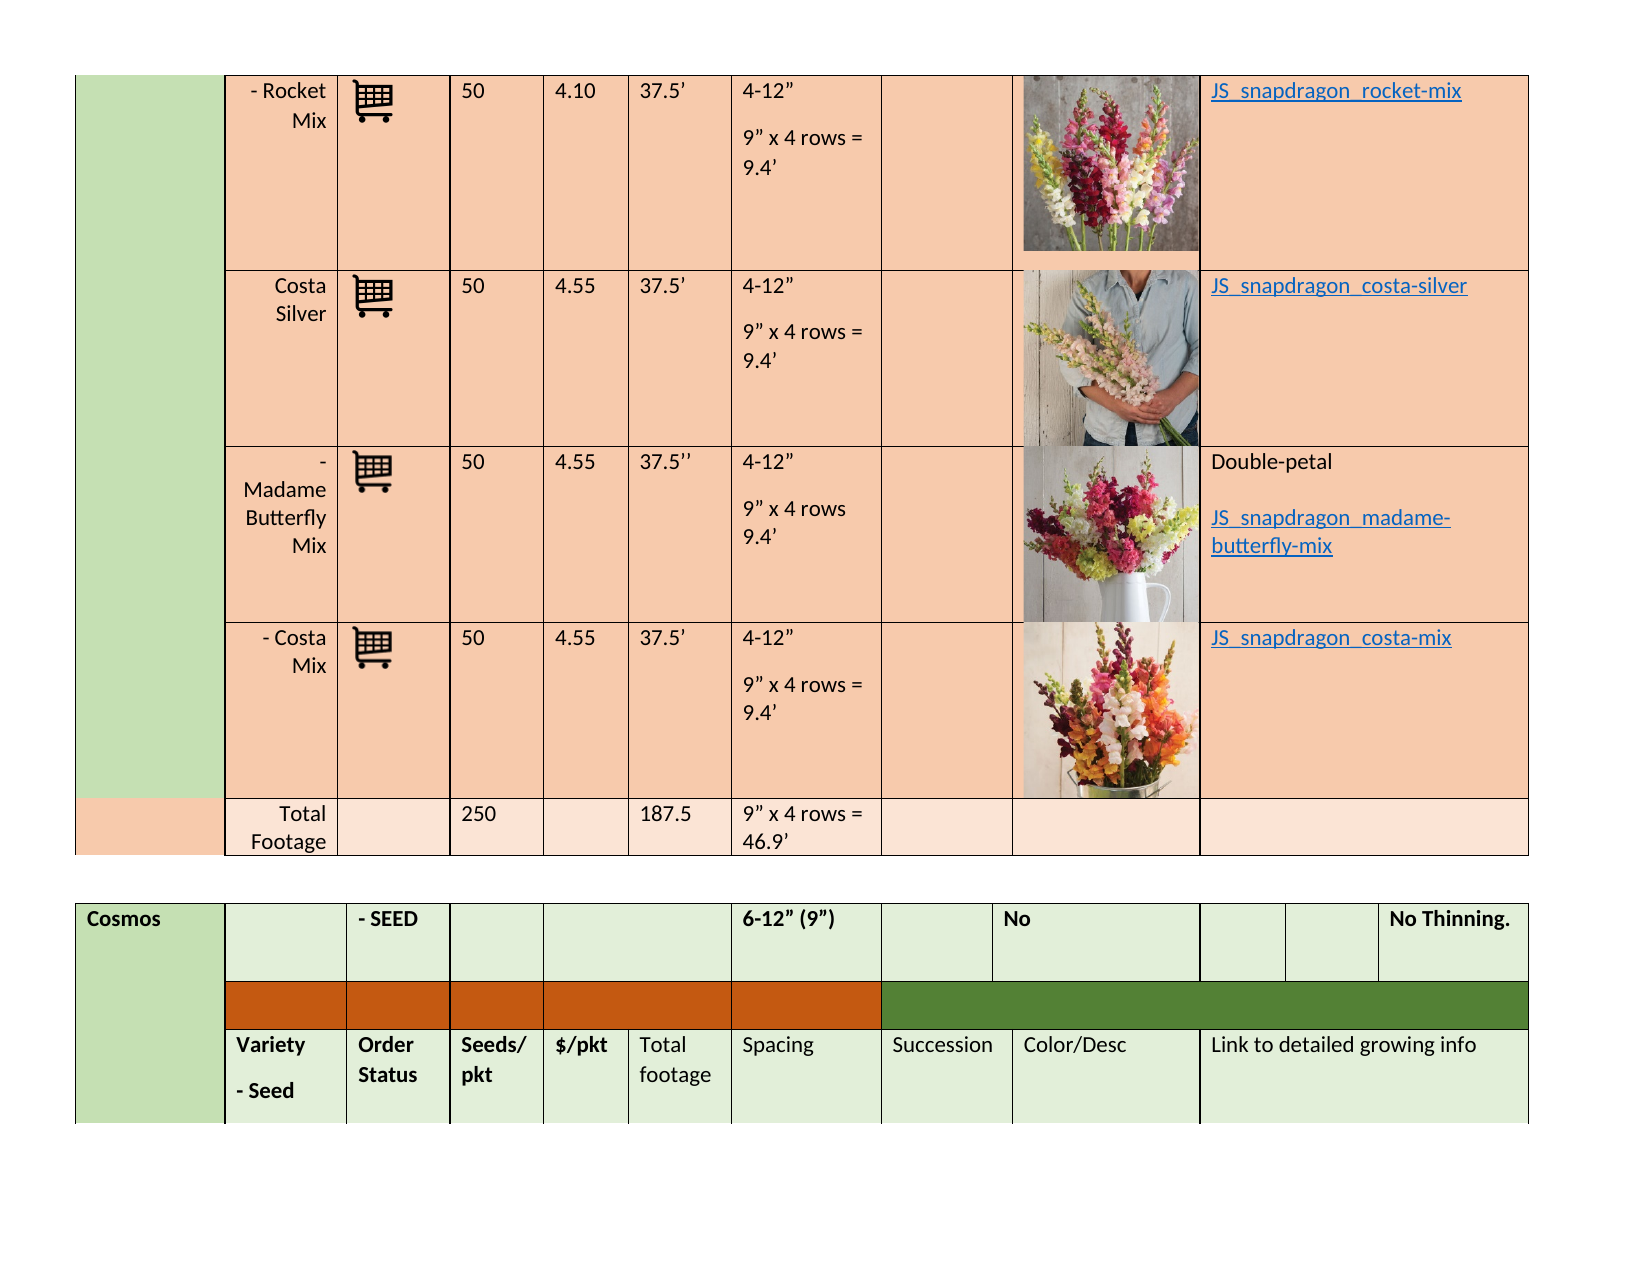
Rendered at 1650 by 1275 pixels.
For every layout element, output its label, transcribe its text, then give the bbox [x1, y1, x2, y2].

table_cell [1013, 623, 1023, 798]
table_cell 250 [451, 799, 543, 855]
table_cell Seeds/pkt [451, 1030, 543, 1123]
table_cell 4.55 [544, 271, 628, 446]
table_header No Thinning. [1379, 904, 1528, 981]
table_cell 4-12” 9” x 4 rows = 9.4’ [732, 623, 881, 798]
table_header [226, 904, 346, 981]
table_cell 9” x 4 rows = 46.9’ [732, 799, 881, 855]
table_cell Variety - Seed [226, 1030, 346, 1123]
table_header Cosmos [76, 904, 224, 1123]
table_cell [732, 982, 881, 1029]
table_header [1286, 904, 1378, 981]
table_header [1201, 904, 1285, 981]
table_cell 50 [451, 76, 543, 270]
table_cell Succession [882, 1030, 1012, 1123]
table_cell 37.5’ [629, 623, 731, 798]
table_cell 37.5’ [629, 76, 731, 270]
table_header [544, 904, 731, 981]
table_cell [882, 799, 1012, 855]
table_cell [1013, 271, 1023, 446]
picture [348, 76, 400, 127]
table_header [882, 904, 992, 981]
table_cell Color/Desc [1013, 1030, 1199, 1123]
table_cell [882, 447, 1012, 622]
table_cell Order Status [347, 1030, 449, 1123]
table_cell [1013, 447, 1023, 622]
table_cell 4-12” 9” x 4 rows = 9.4’ [732, 271, 881, 446]
table_cell [882, 271, 1012, 446]
table_cell 50 [451, 271, 543, 446]
table_cell Total footage [629, 1030, 731, 1123]
table_cell [347, 982, 449, 1029]
picture [348, 622, 399, 673]
table_cell Spacing [732, 1030, 881, 1123]
table_cell [1013, 76, 1199, 270]
table_cell [338, 623, 449, 798]
table_cell [882, 623, 1012, 798]
table_cell [544, 982, 731, 1029]
table_header No [993, 904, 1199, 981]
picture [1023, 76, 1199, 251]
table_cell Costa Silver [226, 271, 337, 446]
table_cell 50 [451, 623, 543, 798]
table_cell [451, 982, 543, 1029]
picture [348, 270, 400, 322]
table_header - SEED [347, 904, 449, 981]
table_cell Link to detailed growing info [1201, 1030, 1528, 1123]
table_cell 4.55 [544, 447, 628, 622]
table_cell - Costa Mix [226, 623, 337, 798]
table_cell Total Footage [226, 799, 337, 855]
table_cell JS_snapdragon_costa-mix [1201, 623, 1528, 798]
table_cell [544, 799, 628, 855]
table_cell [338, 76, 449, 270]
picture [1023, 270, 1199, 798]
table_cell [226, 982, 346, 1029]
table_cell [882, 982, 1528, 1029]
table_cell $/pkt [544, 1030, 628, 1123]
table_cell 4.55 [544, 623, 628, 798]
table_cell 187.5 [629, 799, 731, 855]
picture [348, 446, 399, 497]
table_cell 37.5’’ [629, 447, 731, 622]
table_cell - Rocket Mix [226, 76, 337, 270]
table_cell [1201, 799, 1528, 855]
table_cell JS_snapdragon_rocket-mix [1201, 76, 1528, 270]
table_cell 50 [451, 447, 543, 622]
table_cell [338, 447, 449, 622]
table_cell [76, 798, 224, 855]
table_cell 37.5’ [629, 271, 731, 446]
table_cell [882, 76, 1012, 270]
table_cell [338, 799, 449, 855]
table_cell Double-petal JS_snapdragon_madame-butterfly-mix [1201, 447, 1528, 622]
table_header [451, 904, 543, 981]
table_cell JS_snapdragon_costa-silver [1201, 271, 1528, 446]
table_cell 4-12” 9” x 4 rows = 9.4’ [732, 76, 881, 270]
table_cell [338, 271, 449, 446]
table_cell - Madame Butterfly Mix [226, 447, 337, 622]
table_cell 4-12” 9” x 4 rows 9.4’ [732, 447, 881, 622]
table_header 6-12” (9”) [732, 904, 881, 981]
table_cell [1013, 799, 1199, 855]
table_cell 4.10 [544, 76, 628, 270]
